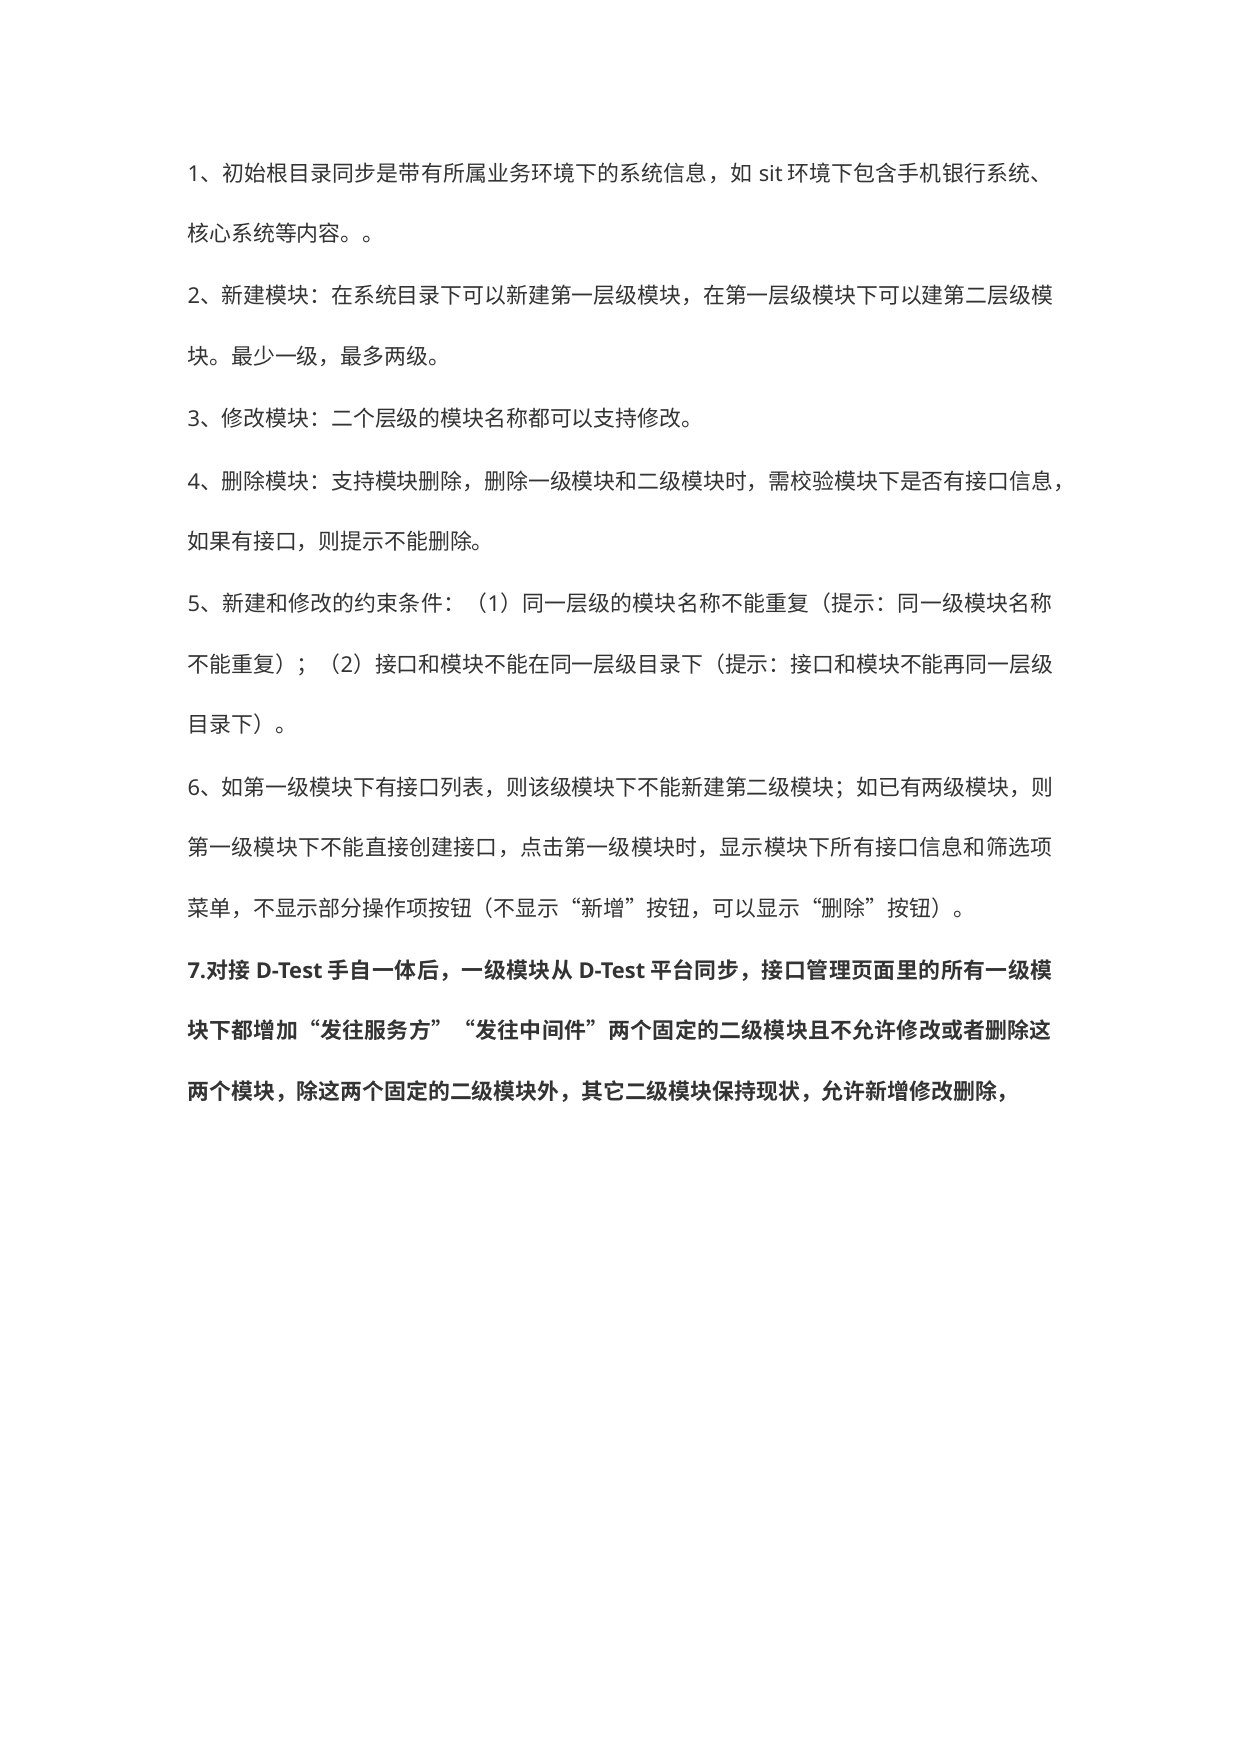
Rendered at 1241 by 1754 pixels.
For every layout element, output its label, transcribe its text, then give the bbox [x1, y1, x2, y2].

list 1、初始根目录同步是带有所属业务环境下的系统信息，如sit环境下包含手机银行系统、核心系统等内容。。 [187, 151, 1053, 252]
list 3、修改模块：二个层级的模块名称都可以支持修改。 [187, 397, 1053, 437]
list 2、新建模块：在系统目录下可以新建第一层级模块，在第一层级模块下可以建第二层级模块。最少一级，最多两级。 [187, 274, 1053, 375]
list 7.对接D-Test手自一体后，一级模块从D-Test平台同步，接口管理页面里的所有一级模块下都增加“发往服务方”“发往中间件”两个固定的二级模块且不允许修改或者删除这两个模块，除这两个固定的二级模块外，其它二级模块保持现状，允许新增修改删除， [187, 949, 1053, 1110]
list 4、删除模块：支持模块删除，删除一级模块和二级模块时，需校验模块下是否有接口信息，如果有接口，则提示不能删除。 [187, 459, 1053, 560]
list 6、如第一级模块下有接口列表，则该级模块下不能新建第二级模块；如已有两级模块，则第一级模块下不能直接创建接口，点击第一级模块时，显示模块下所有接口信息和筛选项菜单，不显示部分操作项按钮（不显示“新增”按钮，可以显示“删除”按钮）。 [187, 765, 1053, 927]
list 5、新建和修改的约束条件：（1）同一层级的模块名称不能重复（提示：同一级模块名称不能重复）；（2）接口和模块不能在同一层级目录下（提示：接口和模块不能再同一层级目录下）。 [187, 582, 1053, 743]
